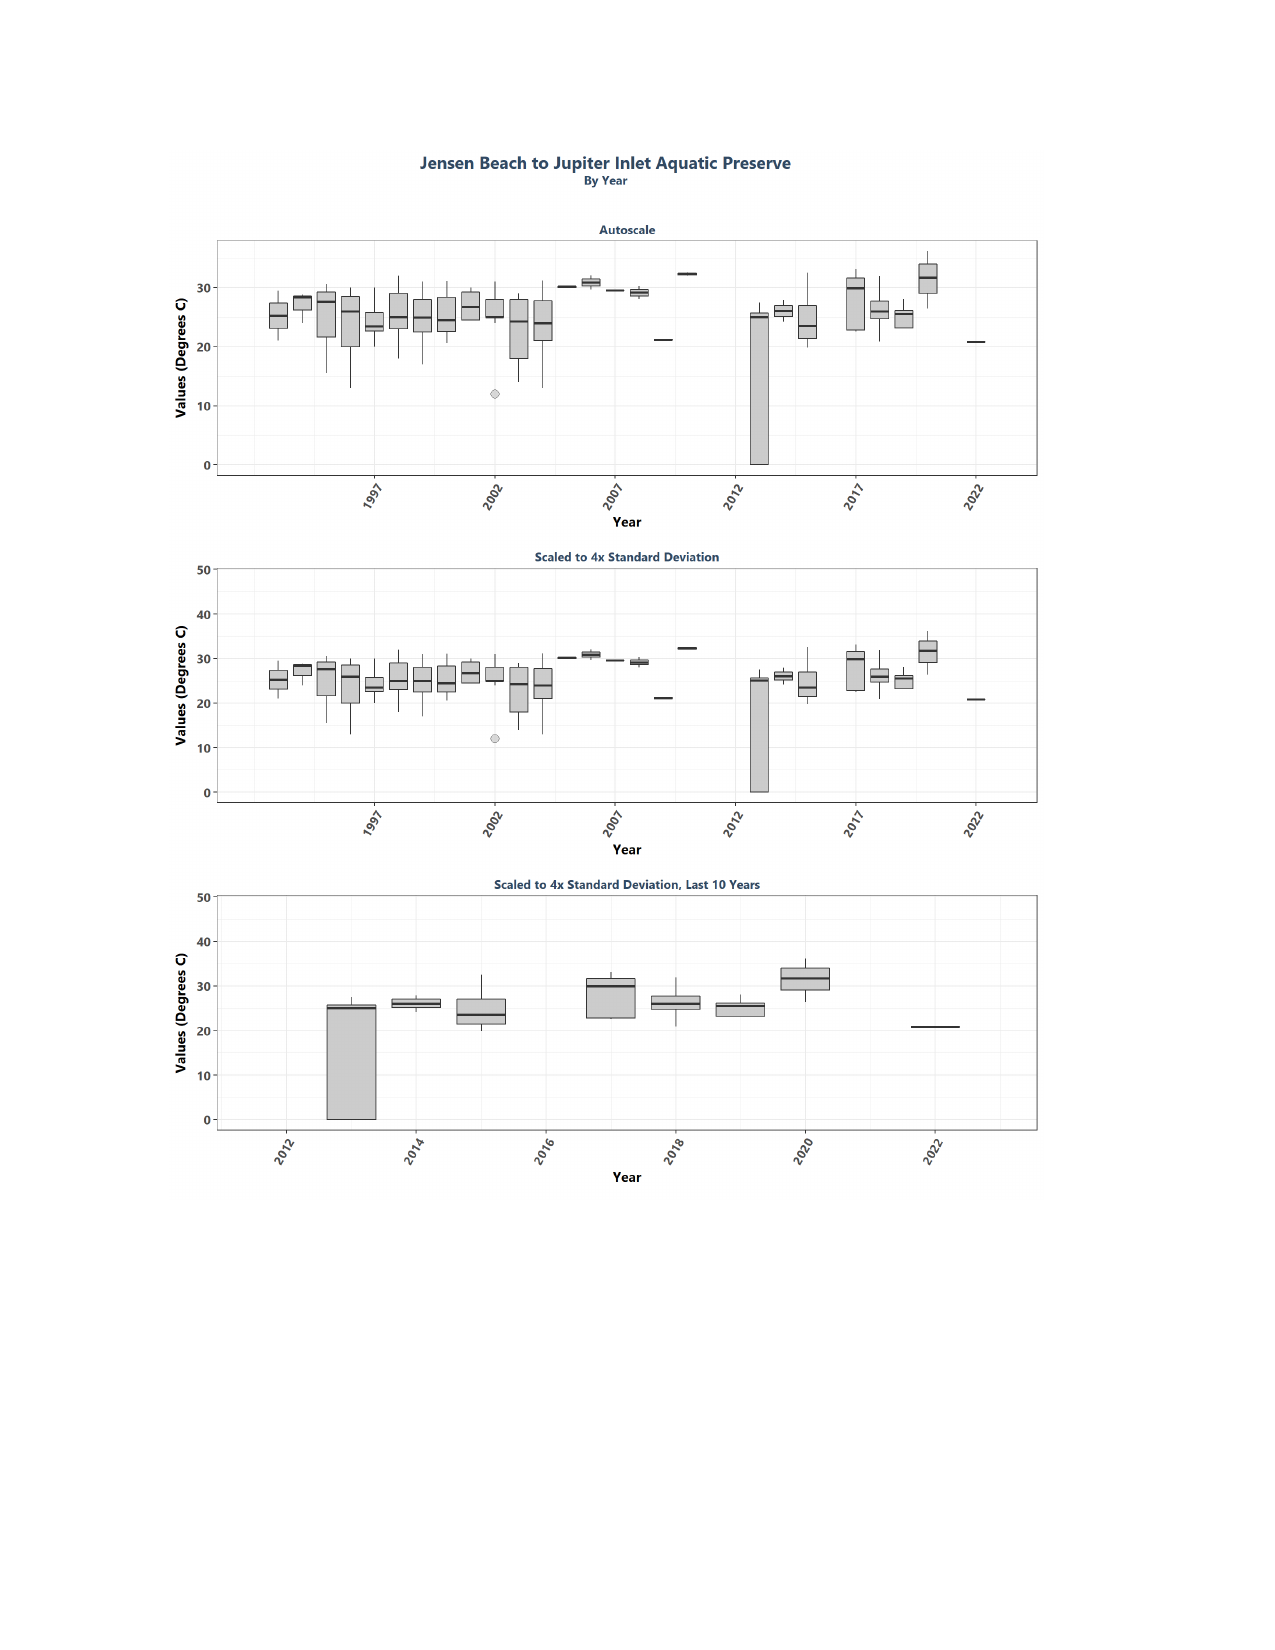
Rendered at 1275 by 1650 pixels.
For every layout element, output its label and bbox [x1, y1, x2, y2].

picture [168, 150, 1044, 1200]
